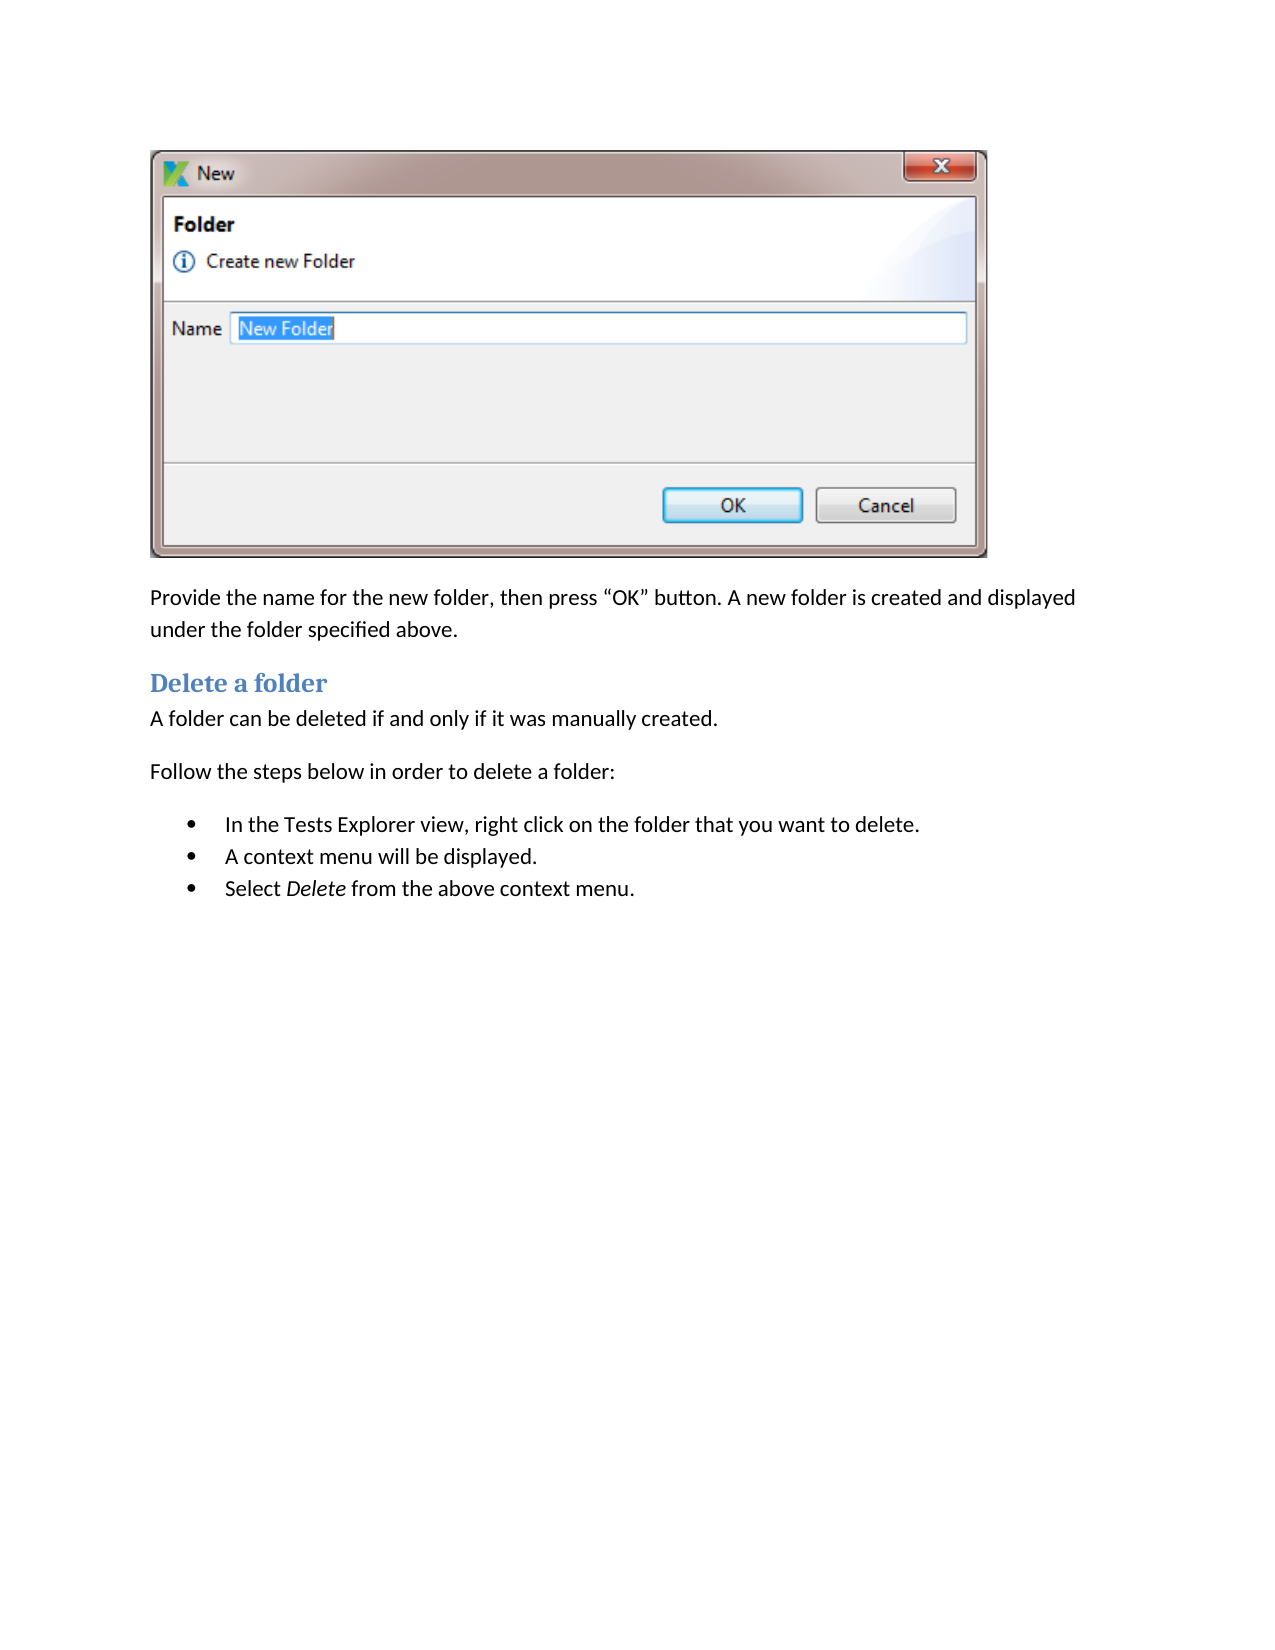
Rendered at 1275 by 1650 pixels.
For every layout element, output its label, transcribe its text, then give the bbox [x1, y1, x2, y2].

text Provide the name for the new folder, then press “OK” button. A new folder is created and displayed under the folder specified above. [150, 583, 1125, 643]
subtitle Delete a folder [150, 668, 1125, 699]
text A folder can be deleted if and only if it was manually created. [150, 704, 1125, 732]
list Select Delete from the above context menu. [187, 874, 1125, 902]
list A context menu will be displayed. [187, 842, 1125, 870]
picture [150, 150, 988, 558]
text Follow the steps below in order to delete a folder: [150, 757, 1125, 785]
list In the Tests Explorer view, right click on the folder that you want to delete. [187, 810, 1125, 838]
